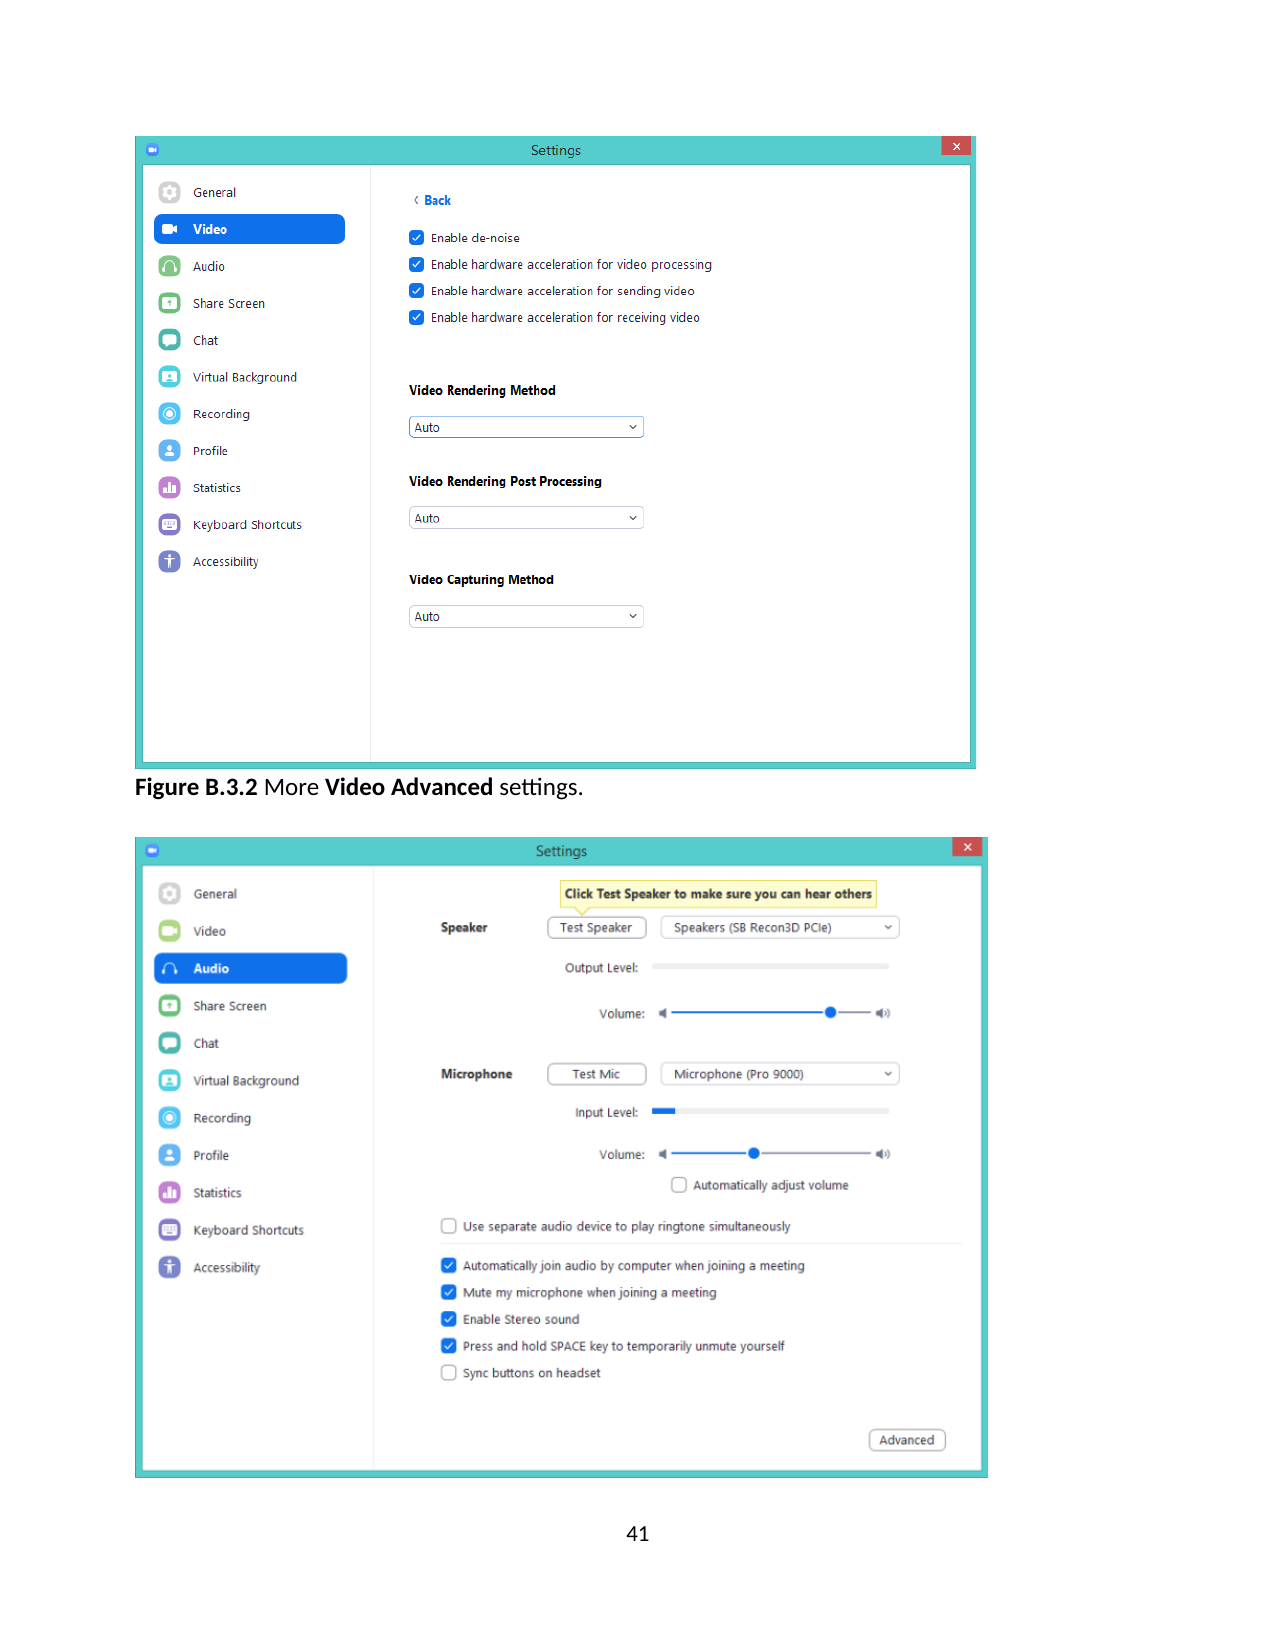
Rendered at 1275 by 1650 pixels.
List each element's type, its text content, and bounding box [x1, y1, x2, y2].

picture [135, 136, 977, 769]
text Figure B.3.2 More Video Advanced settings. [135, 771, 1140, 802]
